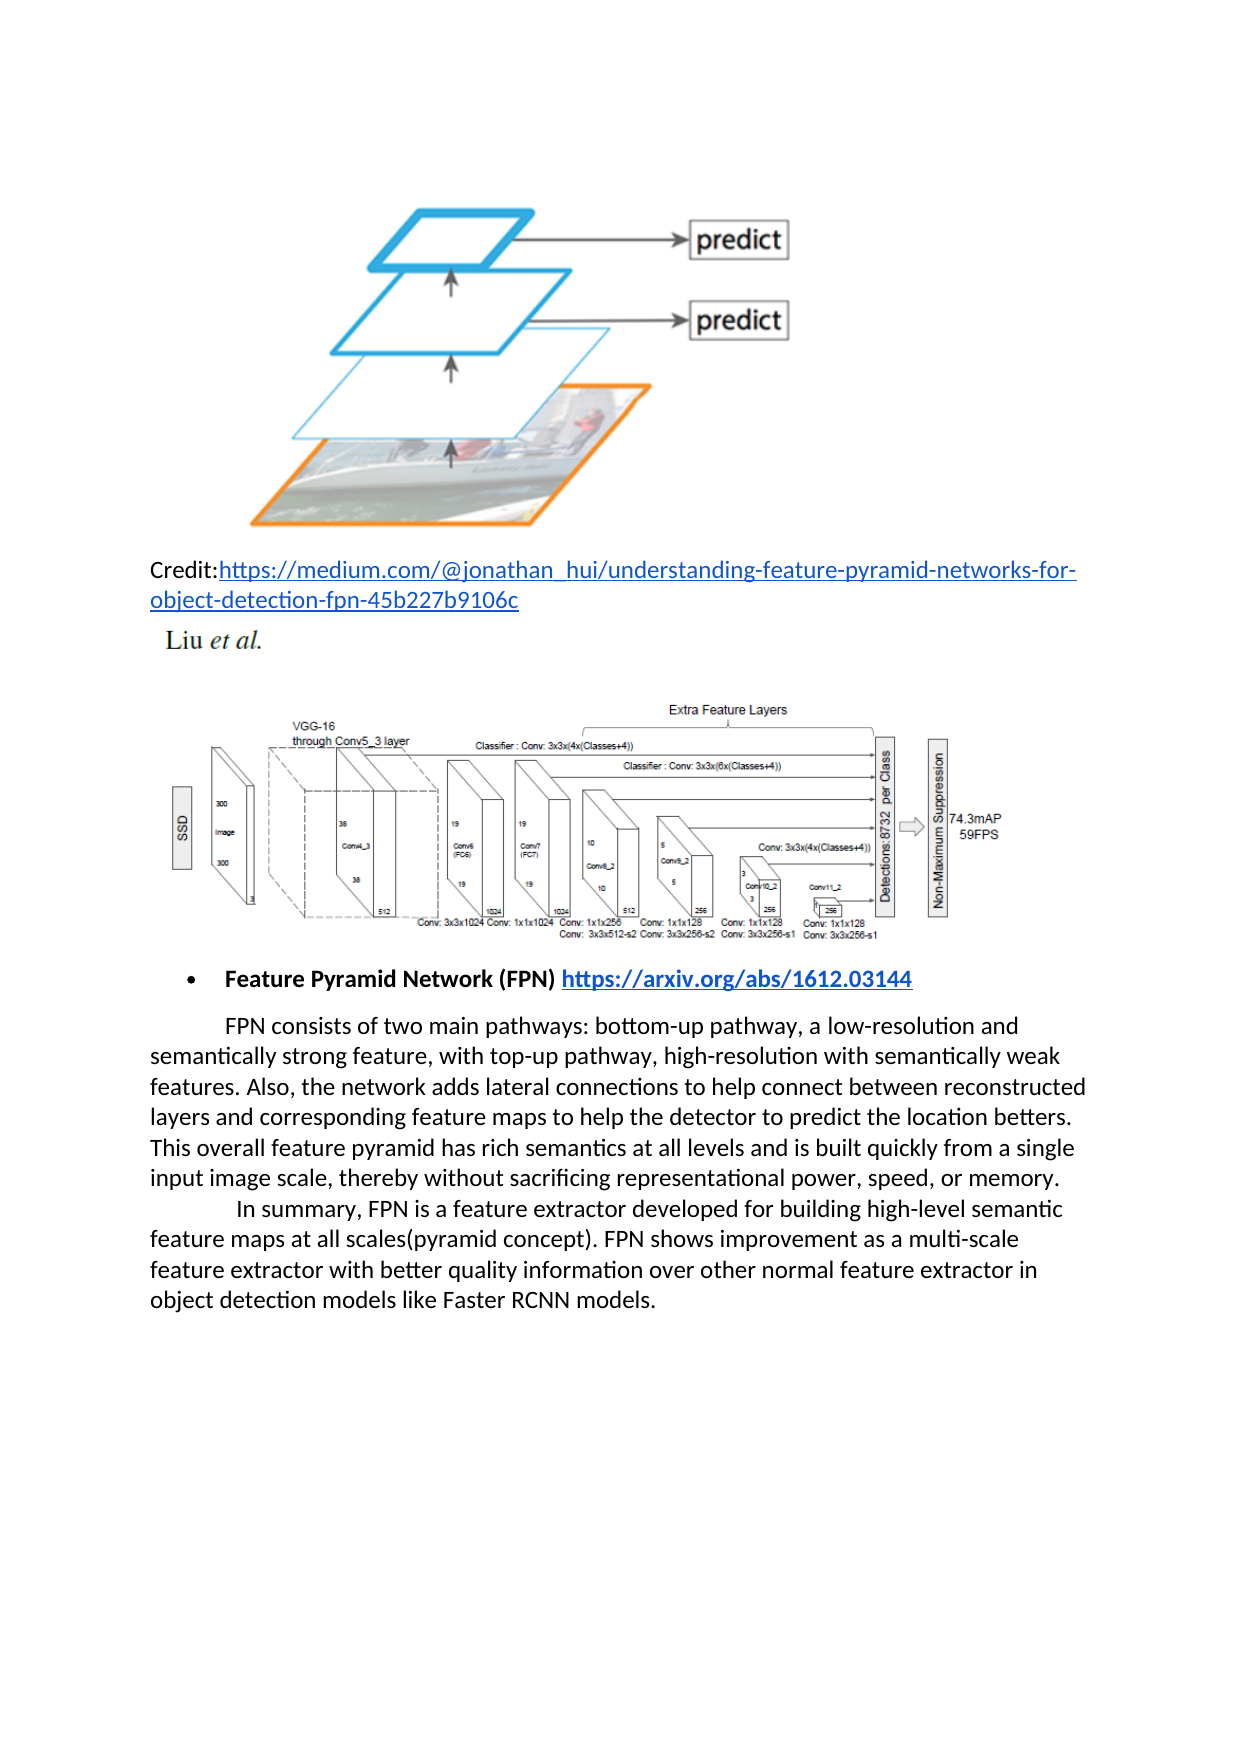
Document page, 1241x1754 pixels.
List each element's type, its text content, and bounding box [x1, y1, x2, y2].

text In summary, FPN is a feature extractor developed for building high-level semantic feature maps at all scales(pyramid concept). FPN shows improvement as a multi-scale feature extractor with better quality information over other normal feature extractor in object detection models like Faster RCNN models. [150, 1193, 1090, 1315]
text FPN consists of two main pathways: bottom-up pathway, a low-resolution and semantically strong feature, with top-up pathway, high-resolution with semantically weak features. Also, the network adds lateral connections to help connect between reconstructed layers and corresponding feature maps to help the detector to predict the location betters. This overall feature pyramid has rich semantics at all levels and is built quickly from a single input image scale, thereby without sacrificing representational power, speed, or memory. [150, 1010, 1090, 1193]
picture [150, 614, 1023, 946]
picture [225, 150, 817, 554]
text Credit:https://medium.com/@jonathan_hui/understanding-feature-pyramid-networks-for-object-detection-fpn-45b227b9106c [150, 554, 1090, 615]
list Feature Pyramid Network (FPN) https://arxiv.org/abs/1612.03144 [187, 963, 1090, 993]
